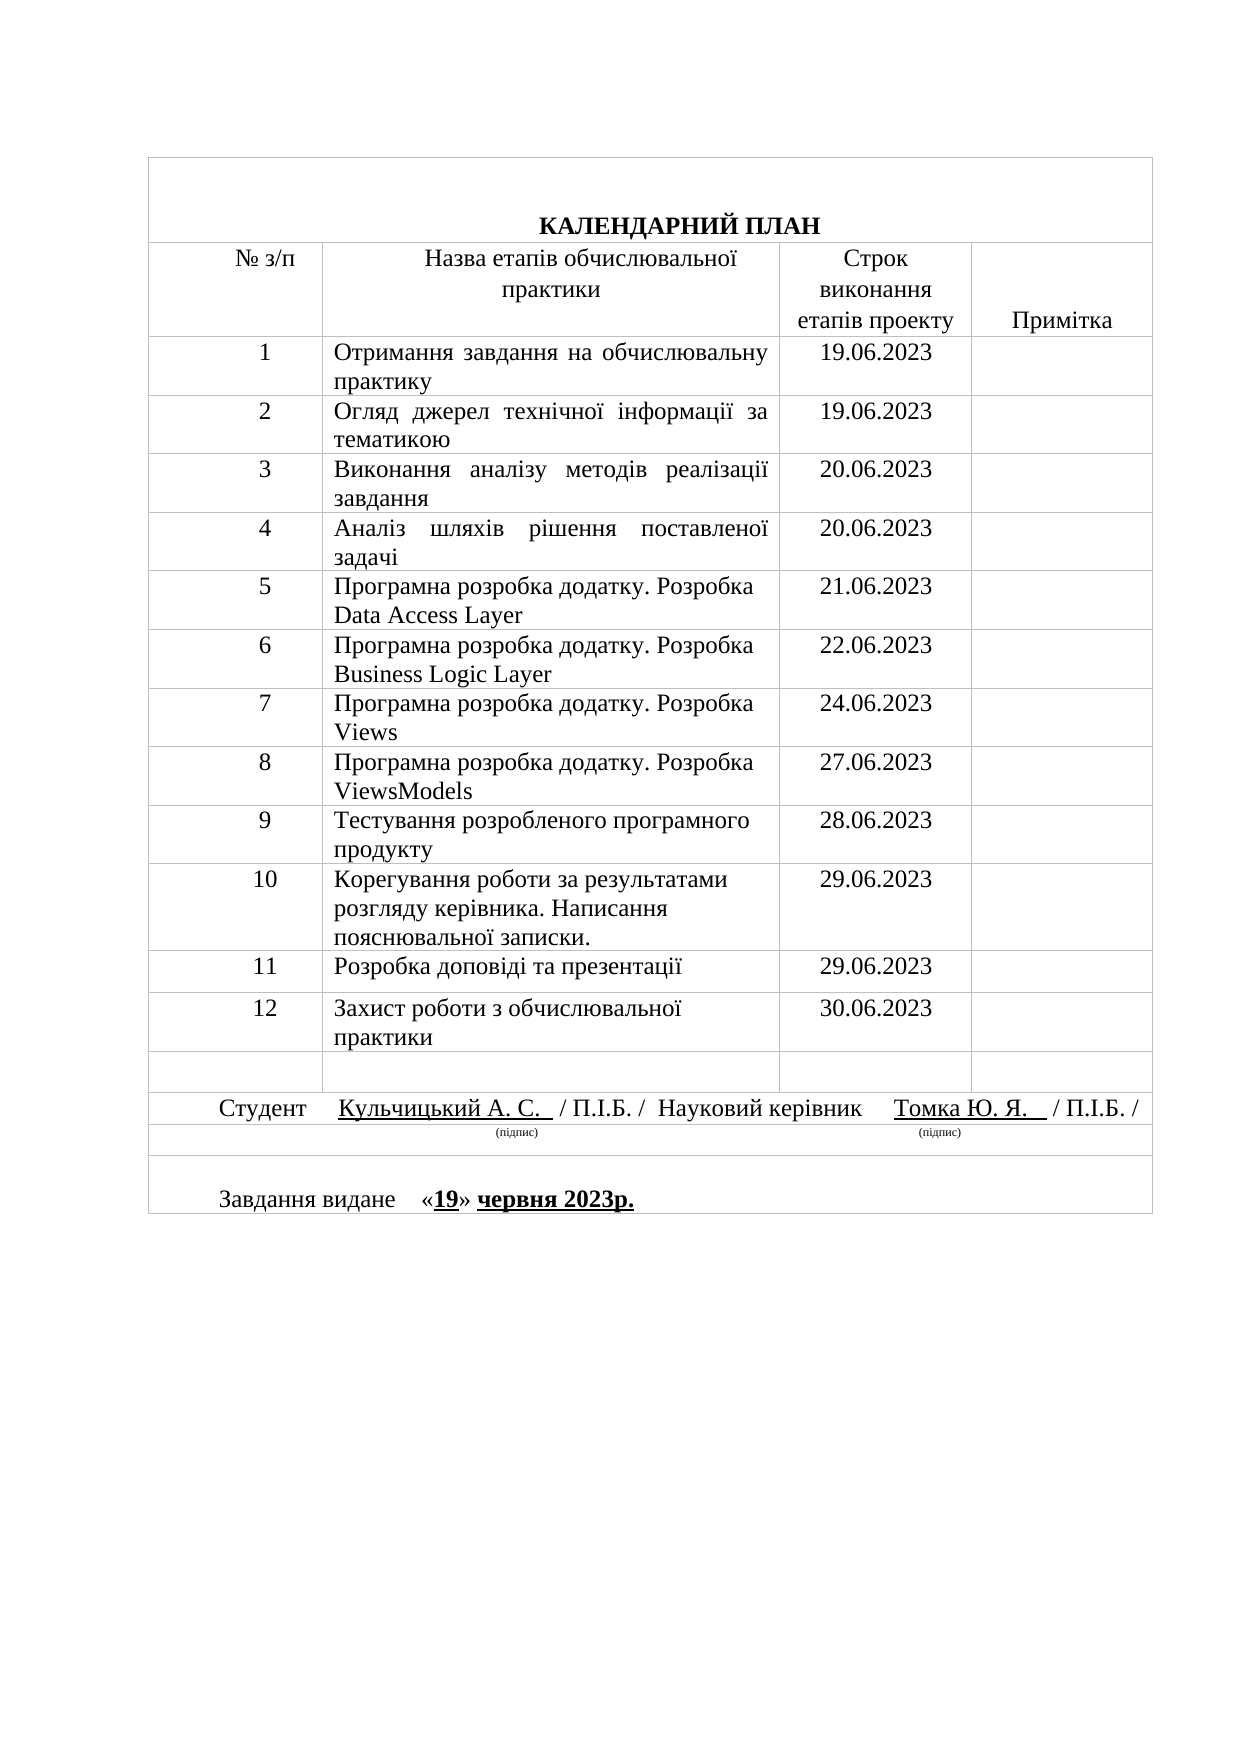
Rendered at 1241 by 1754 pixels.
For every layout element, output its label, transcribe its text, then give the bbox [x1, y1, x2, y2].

table_cell Розробка доповіді та презентації [323, 951, 779, 992]
table_cell [972, 454, 1152, 512]
table_cell [972, 993, 1152, 1051]
table_cell [972, 864, 1152, 950]
table_cell 24.06.2023 [780, 689, 971, 746]
table_cell 5 [149, 571, 322, 629]
table_cell 27.06.2023 [780, 747, 971, 804]
table_cell Програмна розробка додатку. Розробка Views [323, 689, 779, 746]
table_cell [972, 571, 1152, 629]
table_cell 12 [149, 993, 322, 1051]
table_cell 28.06.2023 [780, 806, 971, 863]
table_cell [972, 396, 1152, 453]
table_cell Виконання аналізу методів реалізації завдання [323, 454, 779, 512]
table_cell (підпис) (підпис) [149, 1125, 1152, 1155]
table_cell 2 [149, 396, 322, 453]
table_cell [972, 747, 1152, 804]
table_cell 29.06.2023 [780, 864, 971, 950]
table_cell 30.06.2023 [780, 993, 971, 1051]
table_cell № з/п [149, 243, 322, 336]
table_cell [972, 806, 1152, 863]
table_header КАЛЕНДАРНИЙ ПЛАН [149, 158, 1152, 242]
table_cell Огляд джерел технічної інформації за тематикою [323, 396, 779, 453]
table_cell [972, 689, 1152, 746]
table_cell Захист роботи з обчислювальної практики [323, 993, 779, 1051]
table_cell 8 [149, 747, 322, 804]
table_cell Примітка [972, 243, 1152, 336]
table_cell Програмна розробка додатку. Розробка Data Access Layer [323, 571, 779, 629]
table_cell 22.06.2023 [780, 630, 971, 687]
table_cell [972, 630, 1152, 687]
table_cell [972, 513, 1152, 570]
table_cell 19.06.2023 [780, 337, 971, 395]
table_cell 19.06.2023 [780, 396, 971, 453]
table_cell 20.06.2023 [780, 513, 971, 570]
table_cell Тестування розробленого програмного продукту [323, 806, 779, 863]
table_cell Назва етапів обчислювальної практики [323, 243, 779, 336]
table_cell Отримання завдання на обчислювальну практику [323, 337, 779, 395]
table_cell 29.06.2023 [780, 951, 971, 992]
table_cell 6 [149, 630, 322, 687]
table_cell [149, 1052, 322, 1092]
table_cell 3 [149, 454, 322, 512]
table_cell 21.06.2023 [780, 571, 971, 629]
table_cell Завдання видане «19» червня 2023р. [149, 1156, 1152, 1213]
table_cell 20.06.2023 [780, 454, 971, 512]
table_cell 4 [149, 513, 322, 570]
table_cell Корегування роботи за результатами розгляду керівника. Написання пояснювальної записки. [323, 864, 779, 950]
table_cell 10 [149, 864, 322, 950]
table_cell Студент Кульчицький А. С. / П.І.Б. / Науковий керівник Томка Ю. Я. / П.І.Б. / [149, 1093, 1152, 1123]
table_cell 9 [149, 806, 322, 863]
table_cell Строк виконання етапів проекту [780, 243, 971, 336]
table_cell [972, 337, 1152, 395]
table_cell 7 [149, 689, 322, 746]
table_cell Програмна розробка додатку. Розробка Business Logic Layer [323, 630, 779, 687]
table_cell Аналіз шляхів рішення поставленої задачі [323, 513, 779, 570]
table_cell 1 [149, 337, 322, 395]
table_cell 11 [149, 951, 322, 992]
table_cell [780, 1052, 971, 1092]
table_cell [972, 951, 1152, 992]
table_cell [323, 1052, 779, 1092]
table_cell [972, 1052, 1152, 1092]
table_cell Програмна розробка додатку. Розробка ViewsModels [323, 747, 779, 804]
